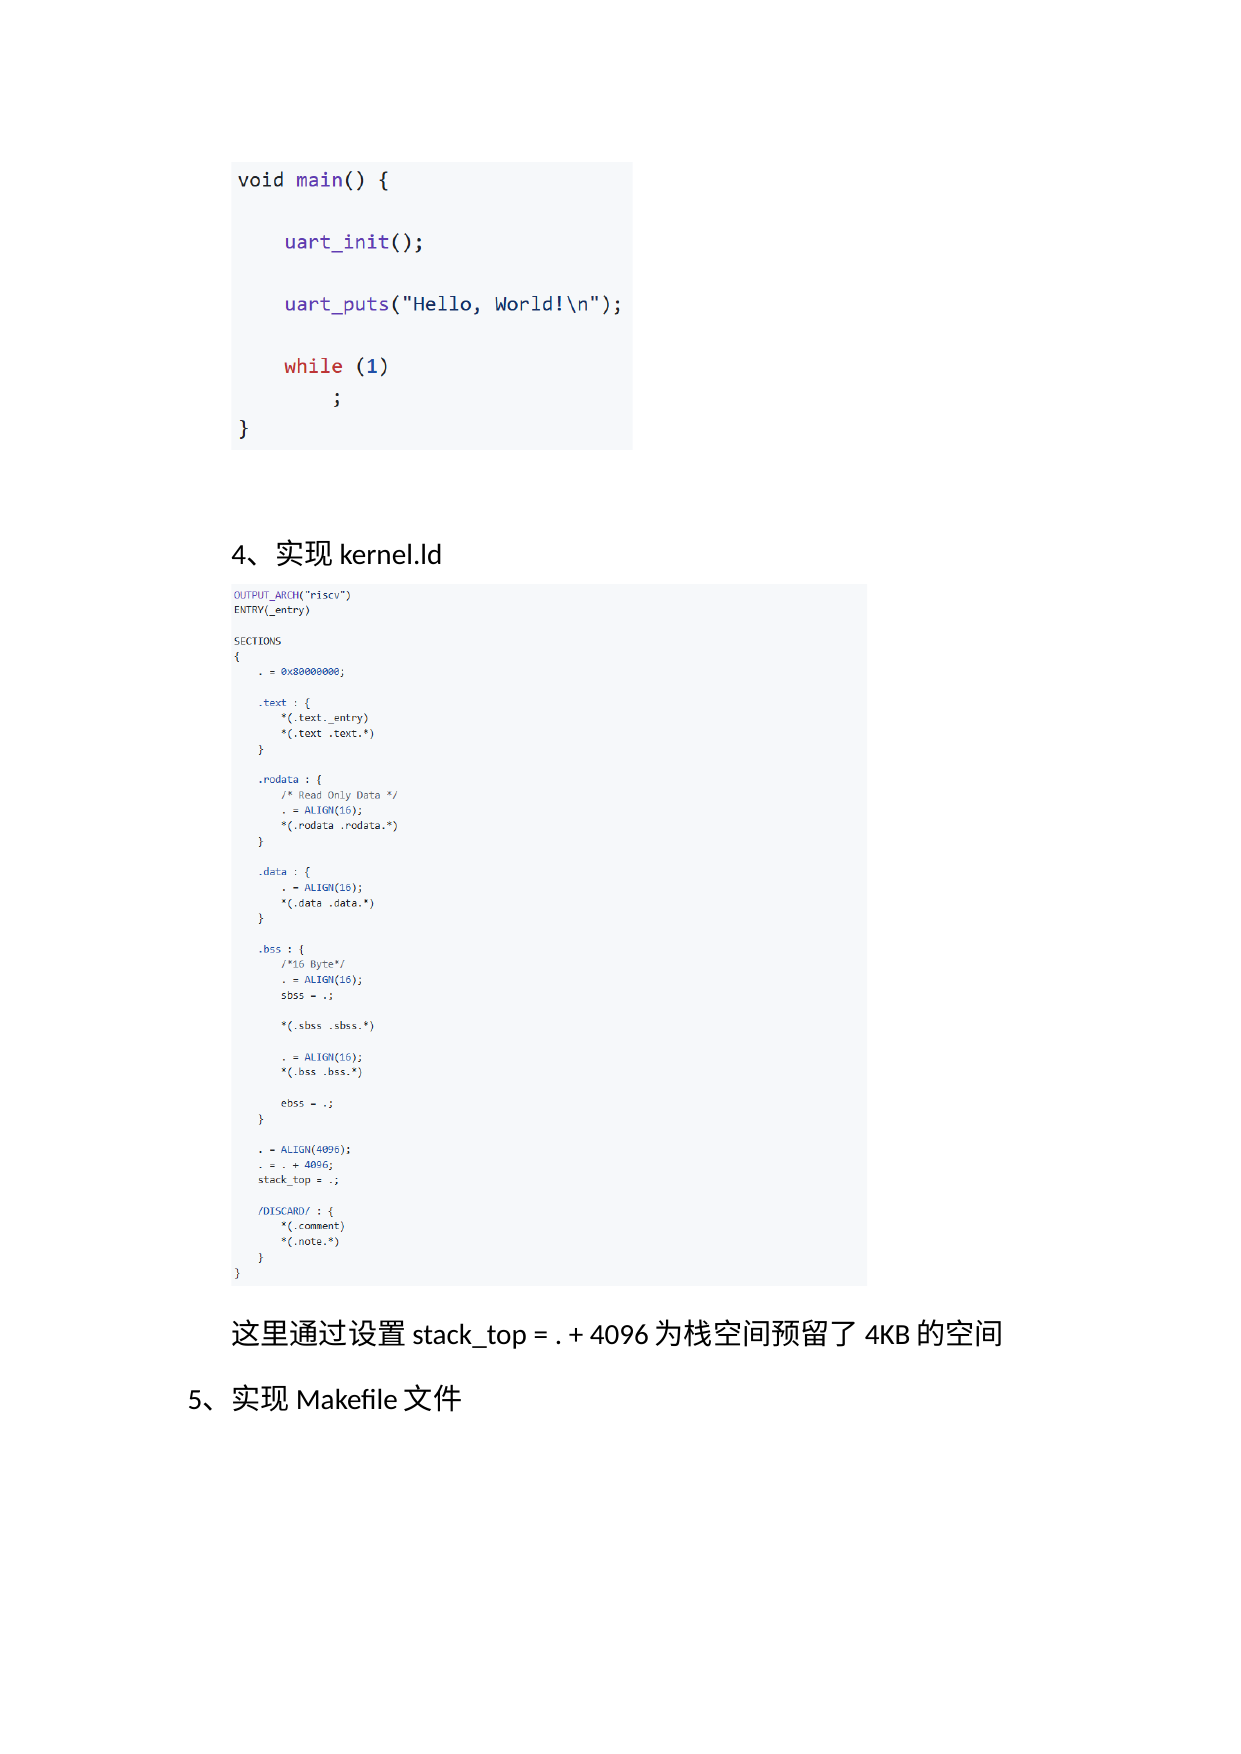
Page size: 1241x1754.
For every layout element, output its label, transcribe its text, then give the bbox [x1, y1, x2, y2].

picture [231, 584, 868, 1286]
list 实现kernel.ld [231, 519, 1053, 584]
list 这里通过设置stack_top = . + 4096为栈空间预留了4KB的空间 [231, 1299, 1053, 1364]
picture [231, 162, 633, 450]
list 实现Makefile文件 [187, 1364, 1053, 1429]
